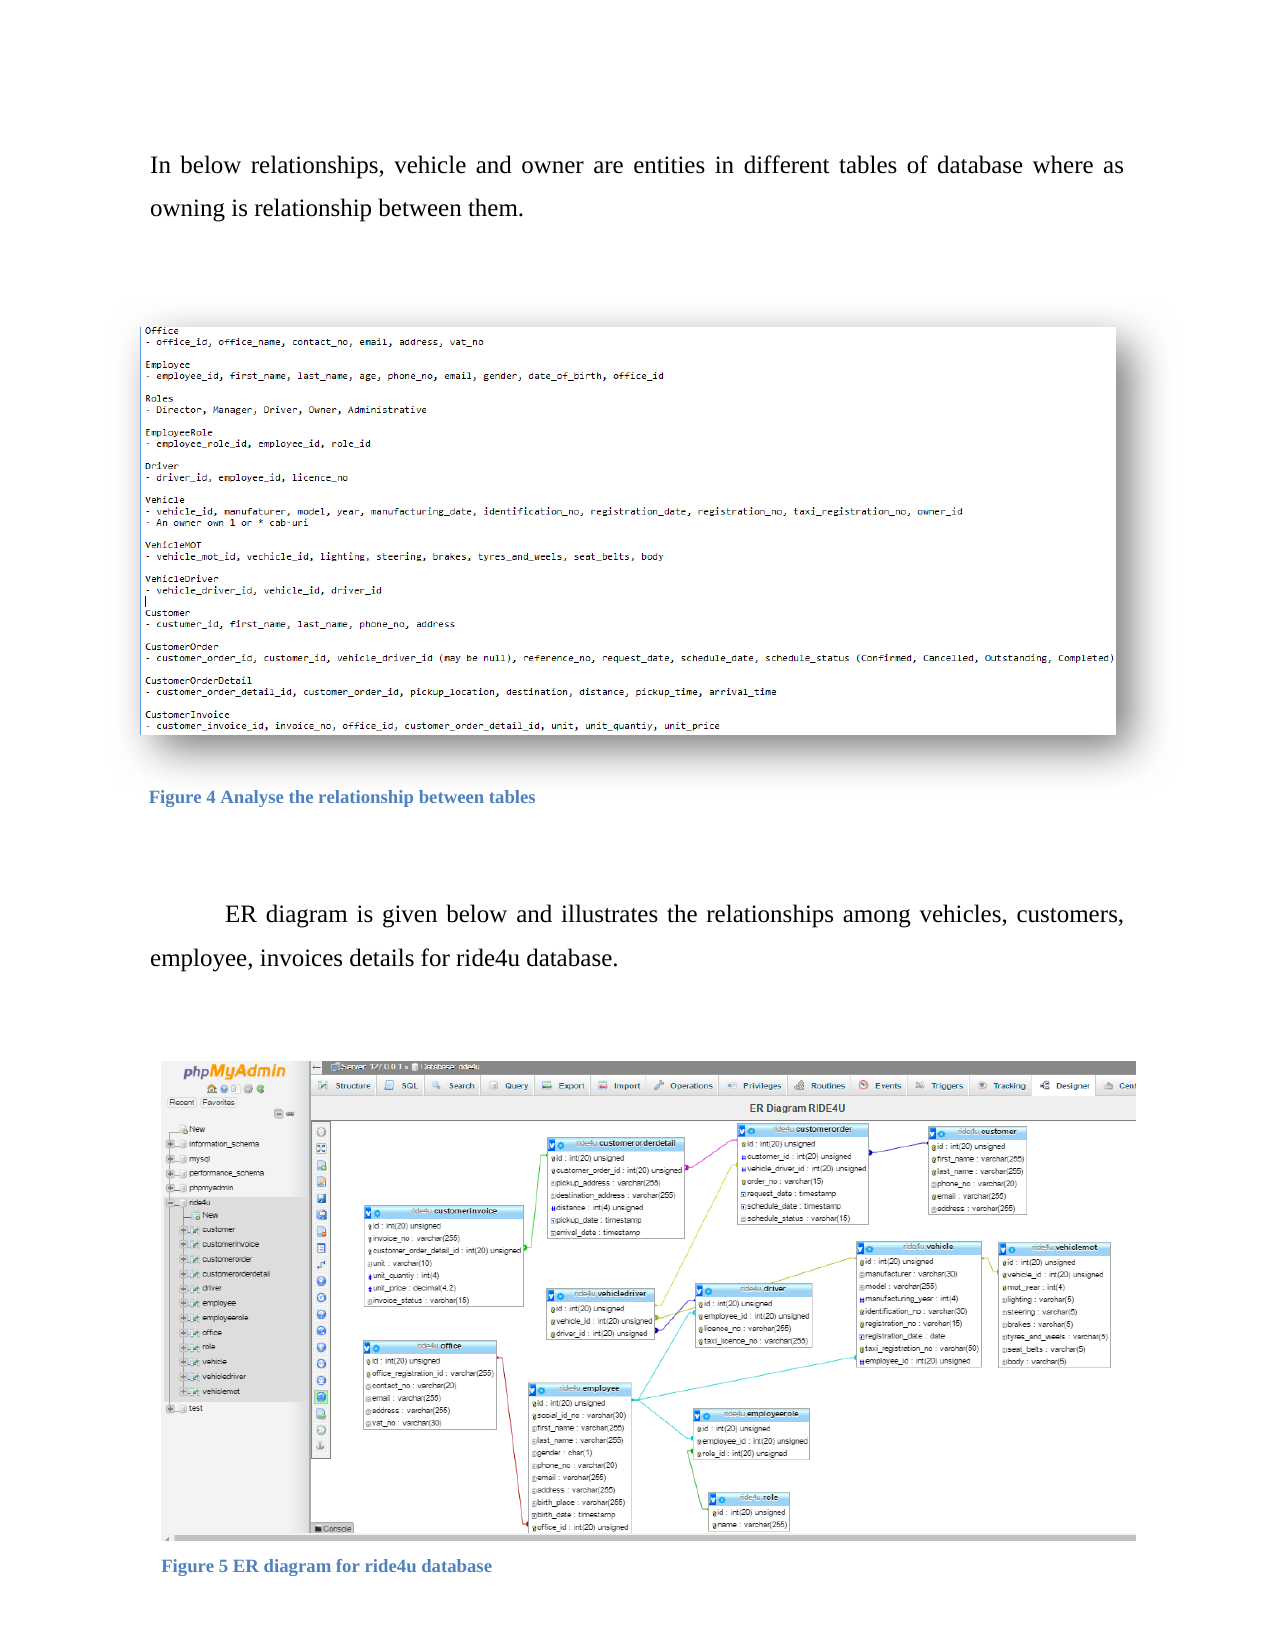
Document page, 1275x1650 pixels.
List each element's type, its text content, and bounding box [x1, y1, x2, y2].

picture [161, 1061, 1136, 1541]
text In below relationships, vehicle and owner are entities in different tables of database where as owning is relationship between them. [150, 150, 1125, 222]
picture [140, 327, 1116, 735]
text ER diagram is given below and illustrates the relationships among vehicles, customers, employee, invoices details for ride4u database. [150, 899, 1125, 971]
